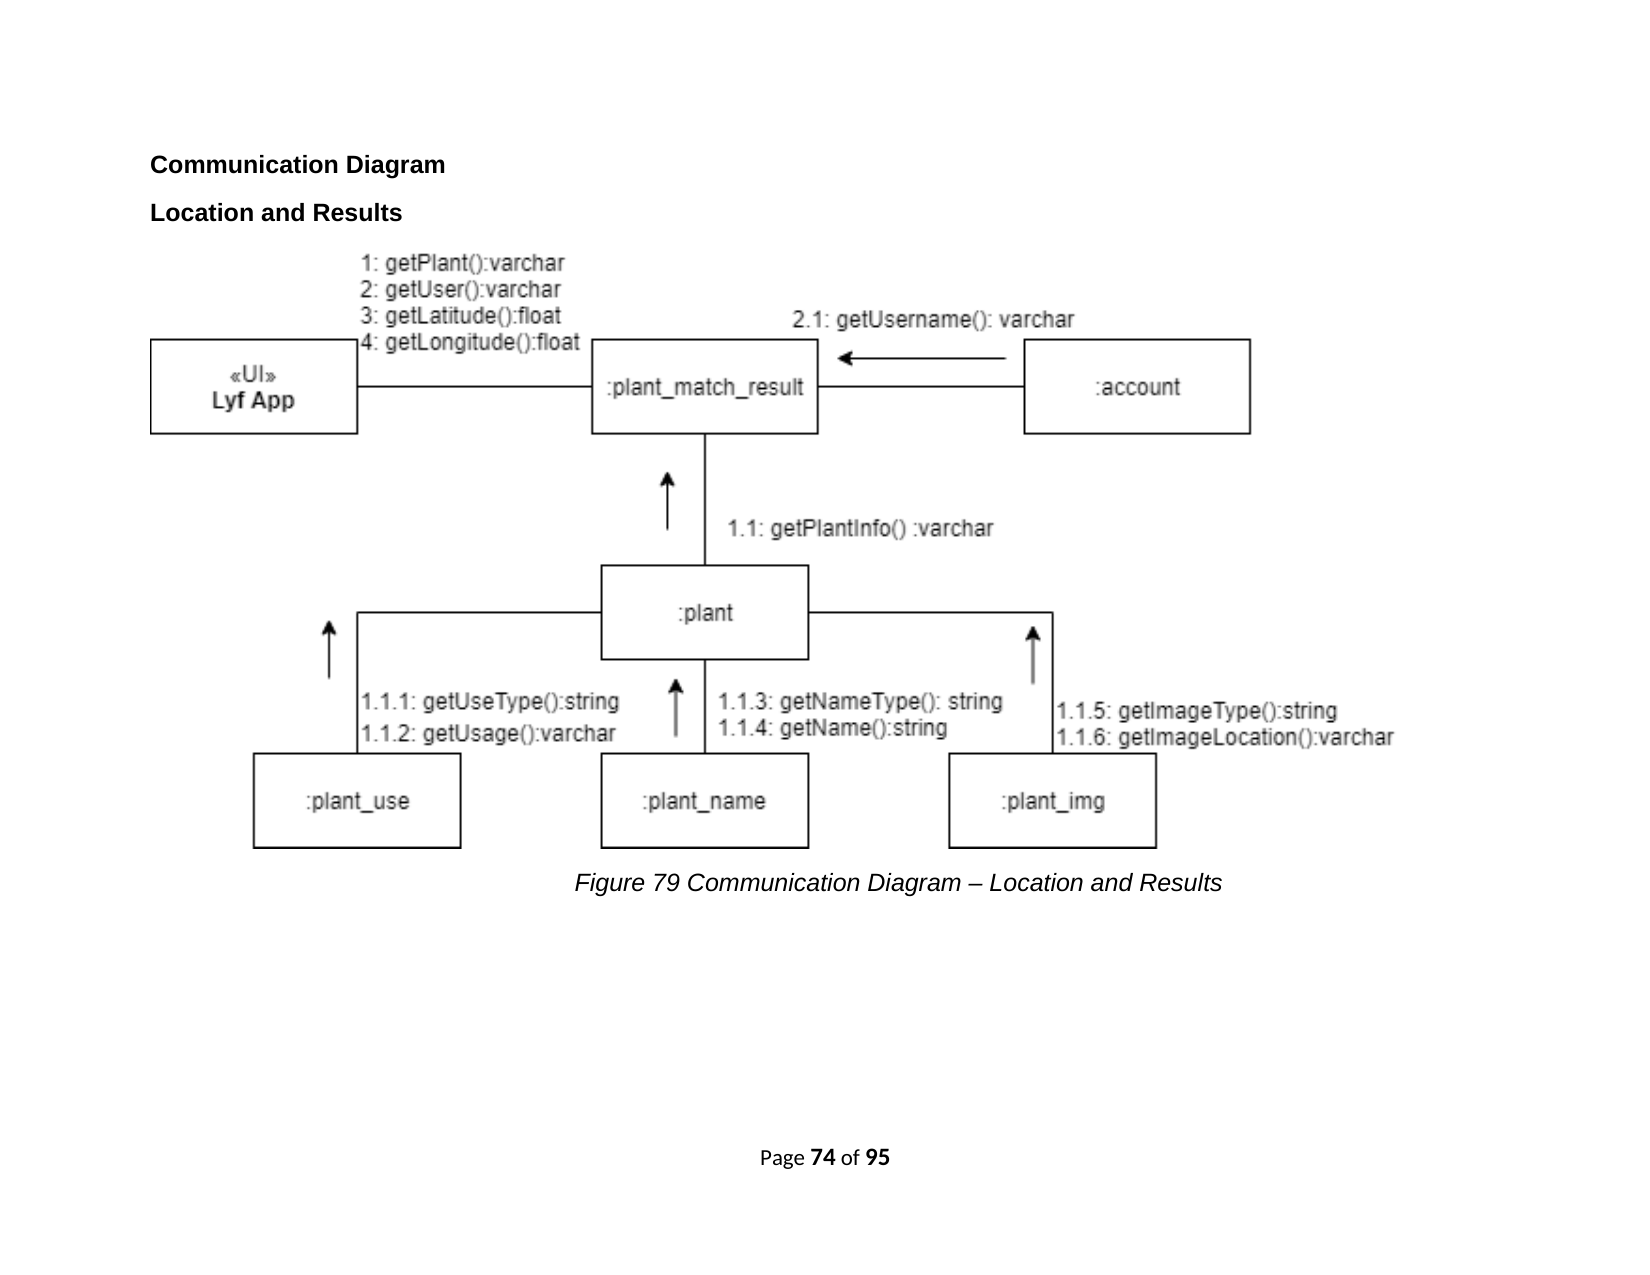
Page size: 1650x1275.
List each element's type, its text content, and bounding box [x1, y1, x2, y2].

text Location and Results [150, 198, 1500, 226]
text Communication Diagram [150, 150, 1500, 179]
text Figure 79 Communication Diagram – Location and Results [150, 868, 1500, 896]
picture [150, 245, 1430, 849]
